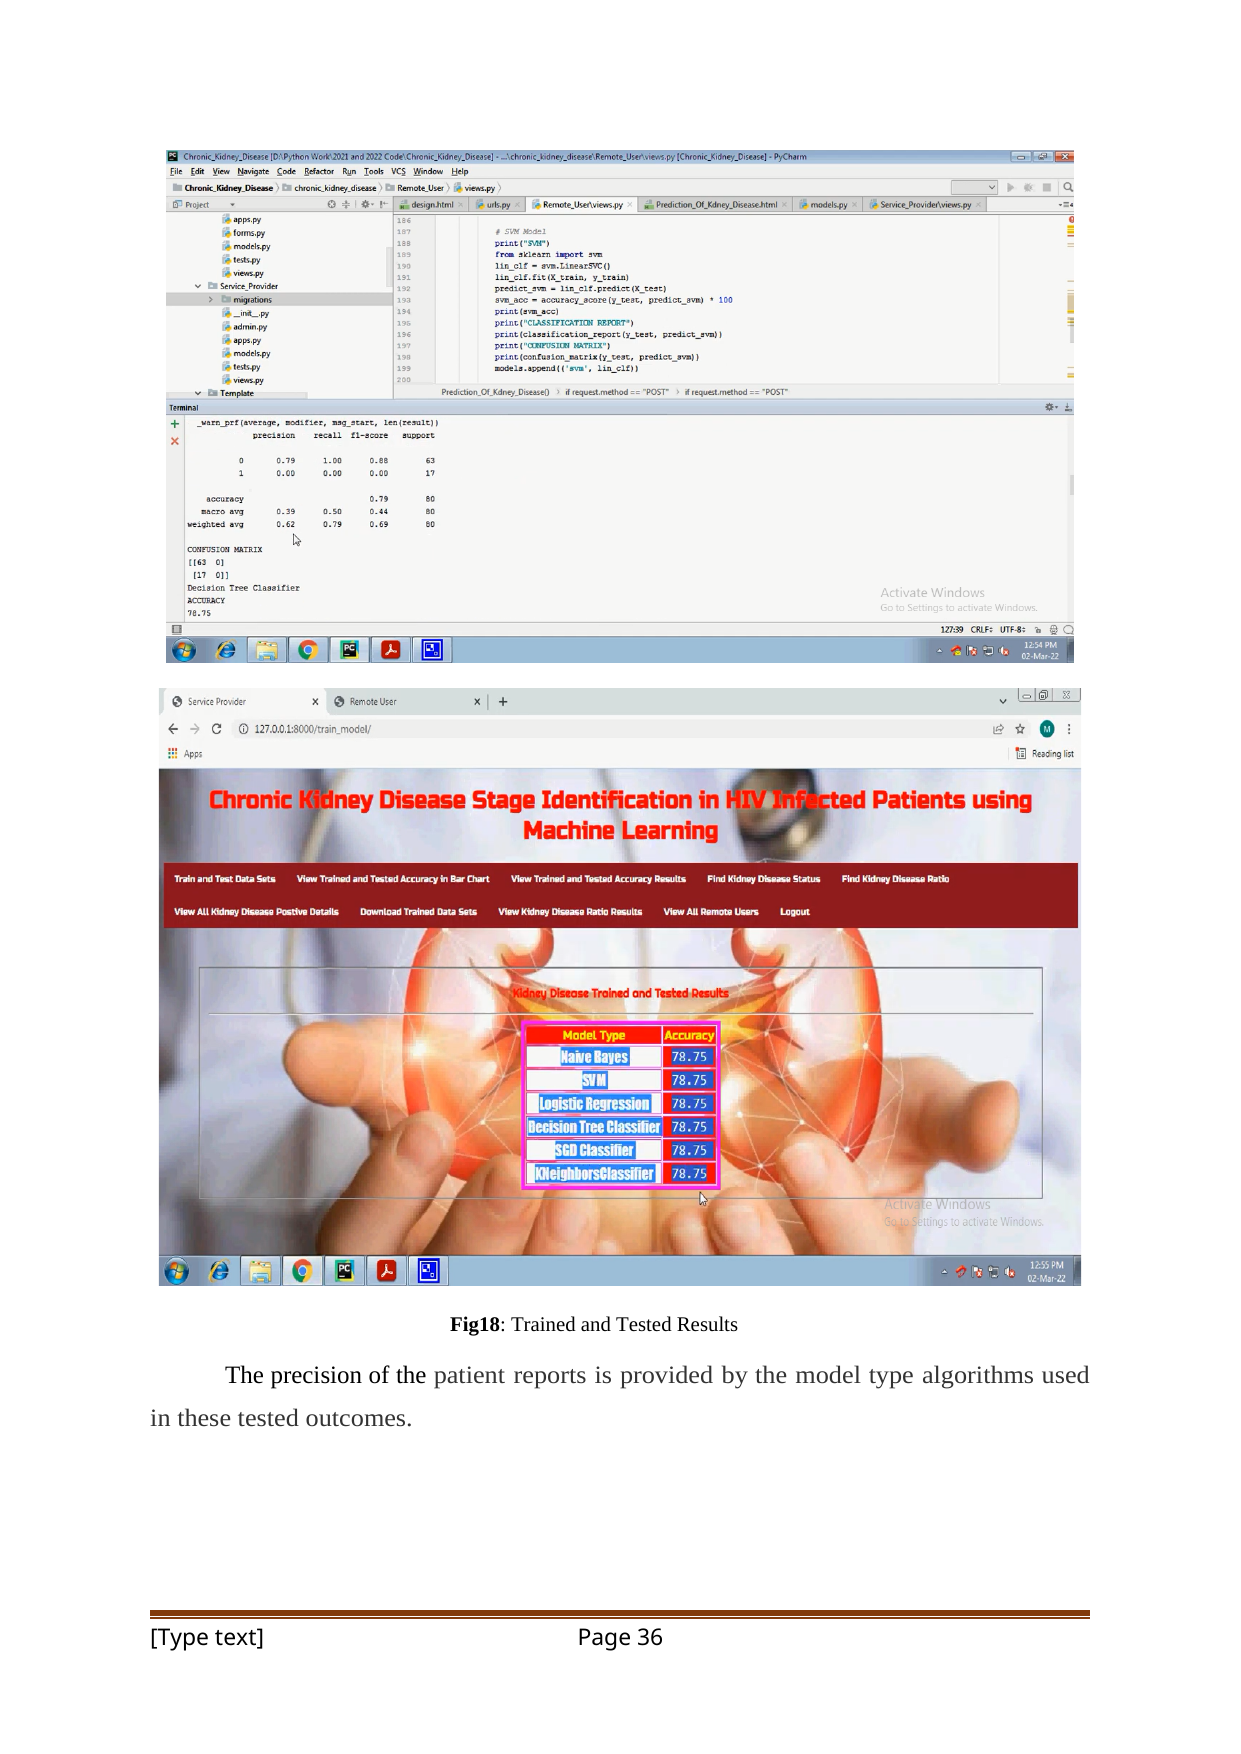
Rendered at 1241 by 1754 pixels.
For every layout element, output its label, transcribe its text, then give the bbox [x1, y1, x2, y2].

picture [158, 688, 1082, 1286]
picture [166, 150, 1074, 663]
text Fig18: Trained and Tested Results [375, 1312, 1090, 1336]
text The precision of the patient reports is provided by the model type algorithms used in these tested outcomes. [150, 1360, 1090, 1432]
